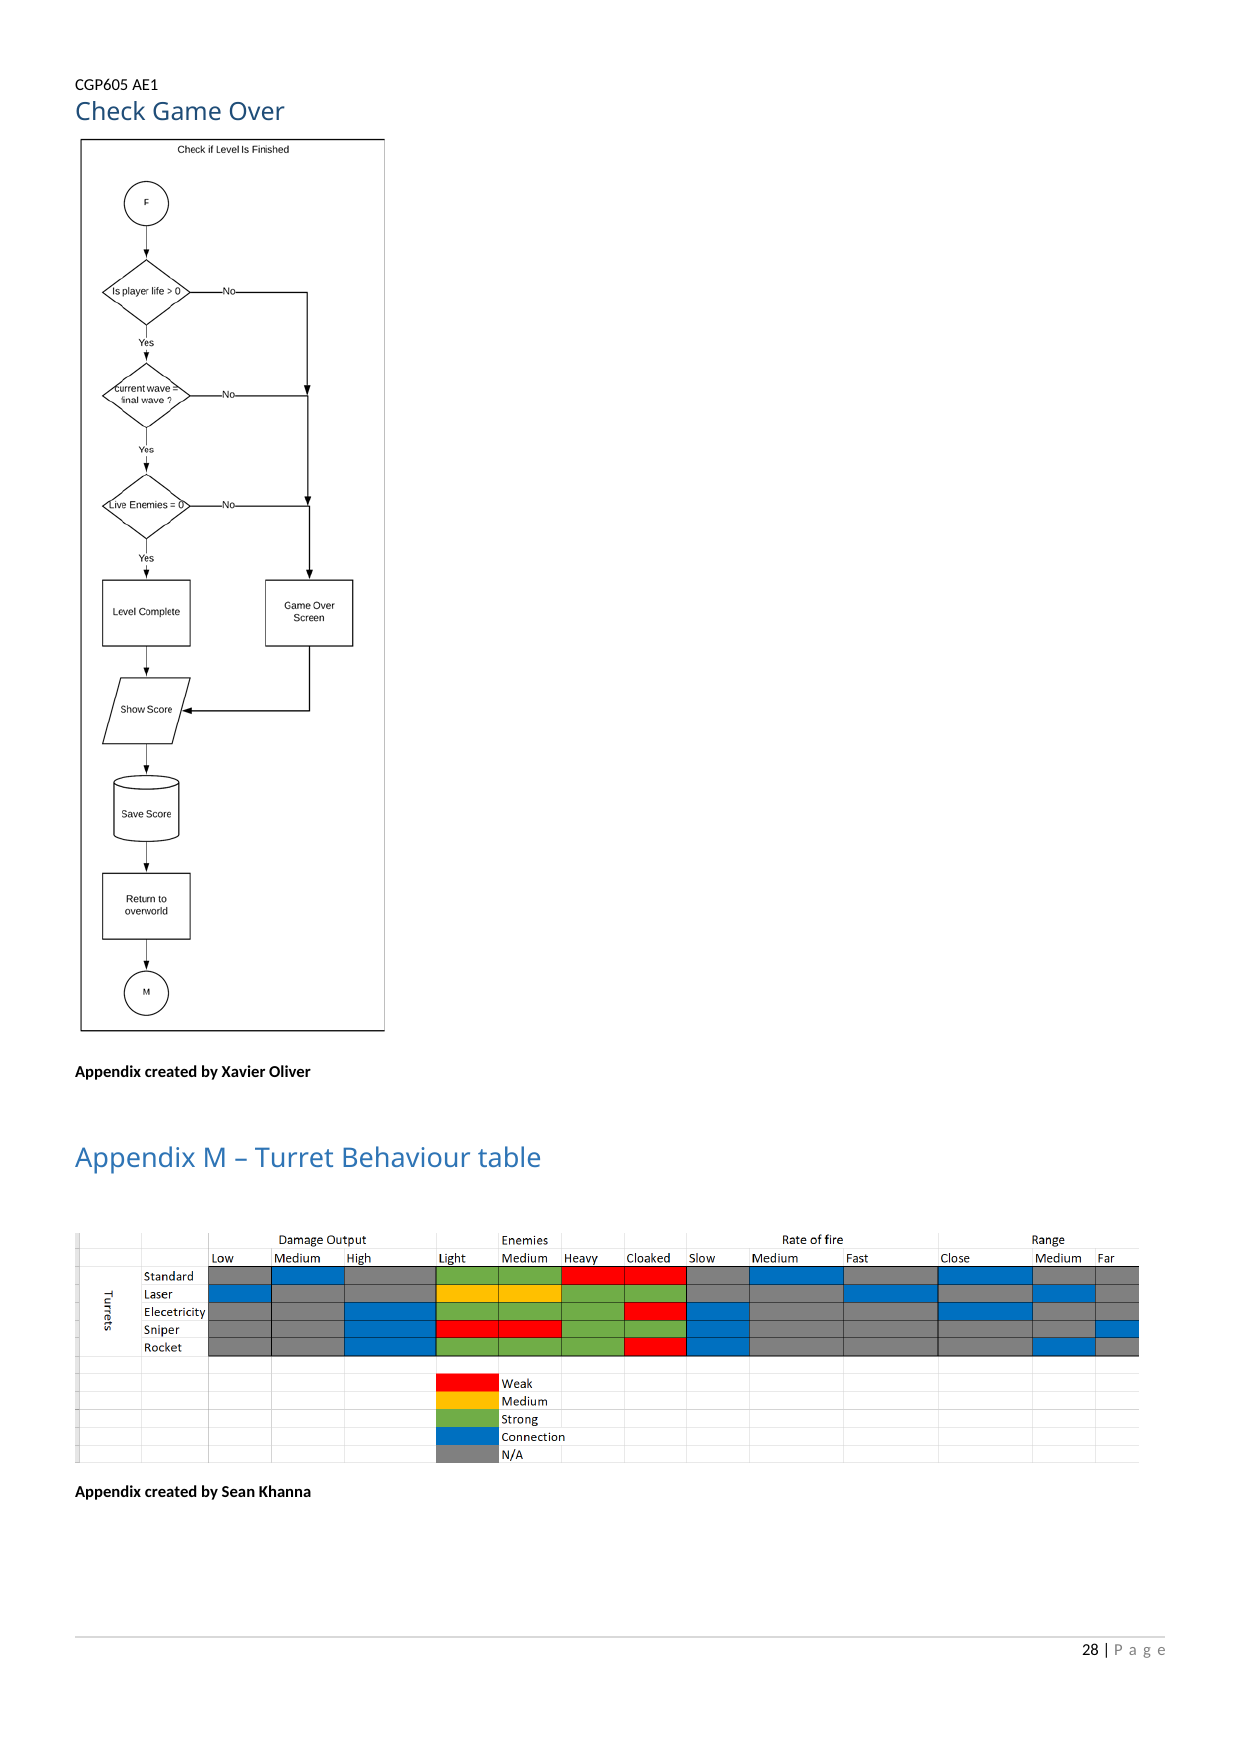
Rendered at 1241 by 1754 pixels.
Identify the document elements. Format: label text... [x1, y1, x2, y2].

picture [75, 1233, 1139, 1463]
subtitle Check Game Over [75, 94, 1165, 128]
text Appendix M – Turret Behaviour table [75, 1138, 1165, 1175]
text Appendix created by Xavier Oliver [75, 1061, 1165, 1081]
text Appendix created by Sean Khanna [75, 1481, 1165, 1501]
picture [75, 130, 385, 1043]
